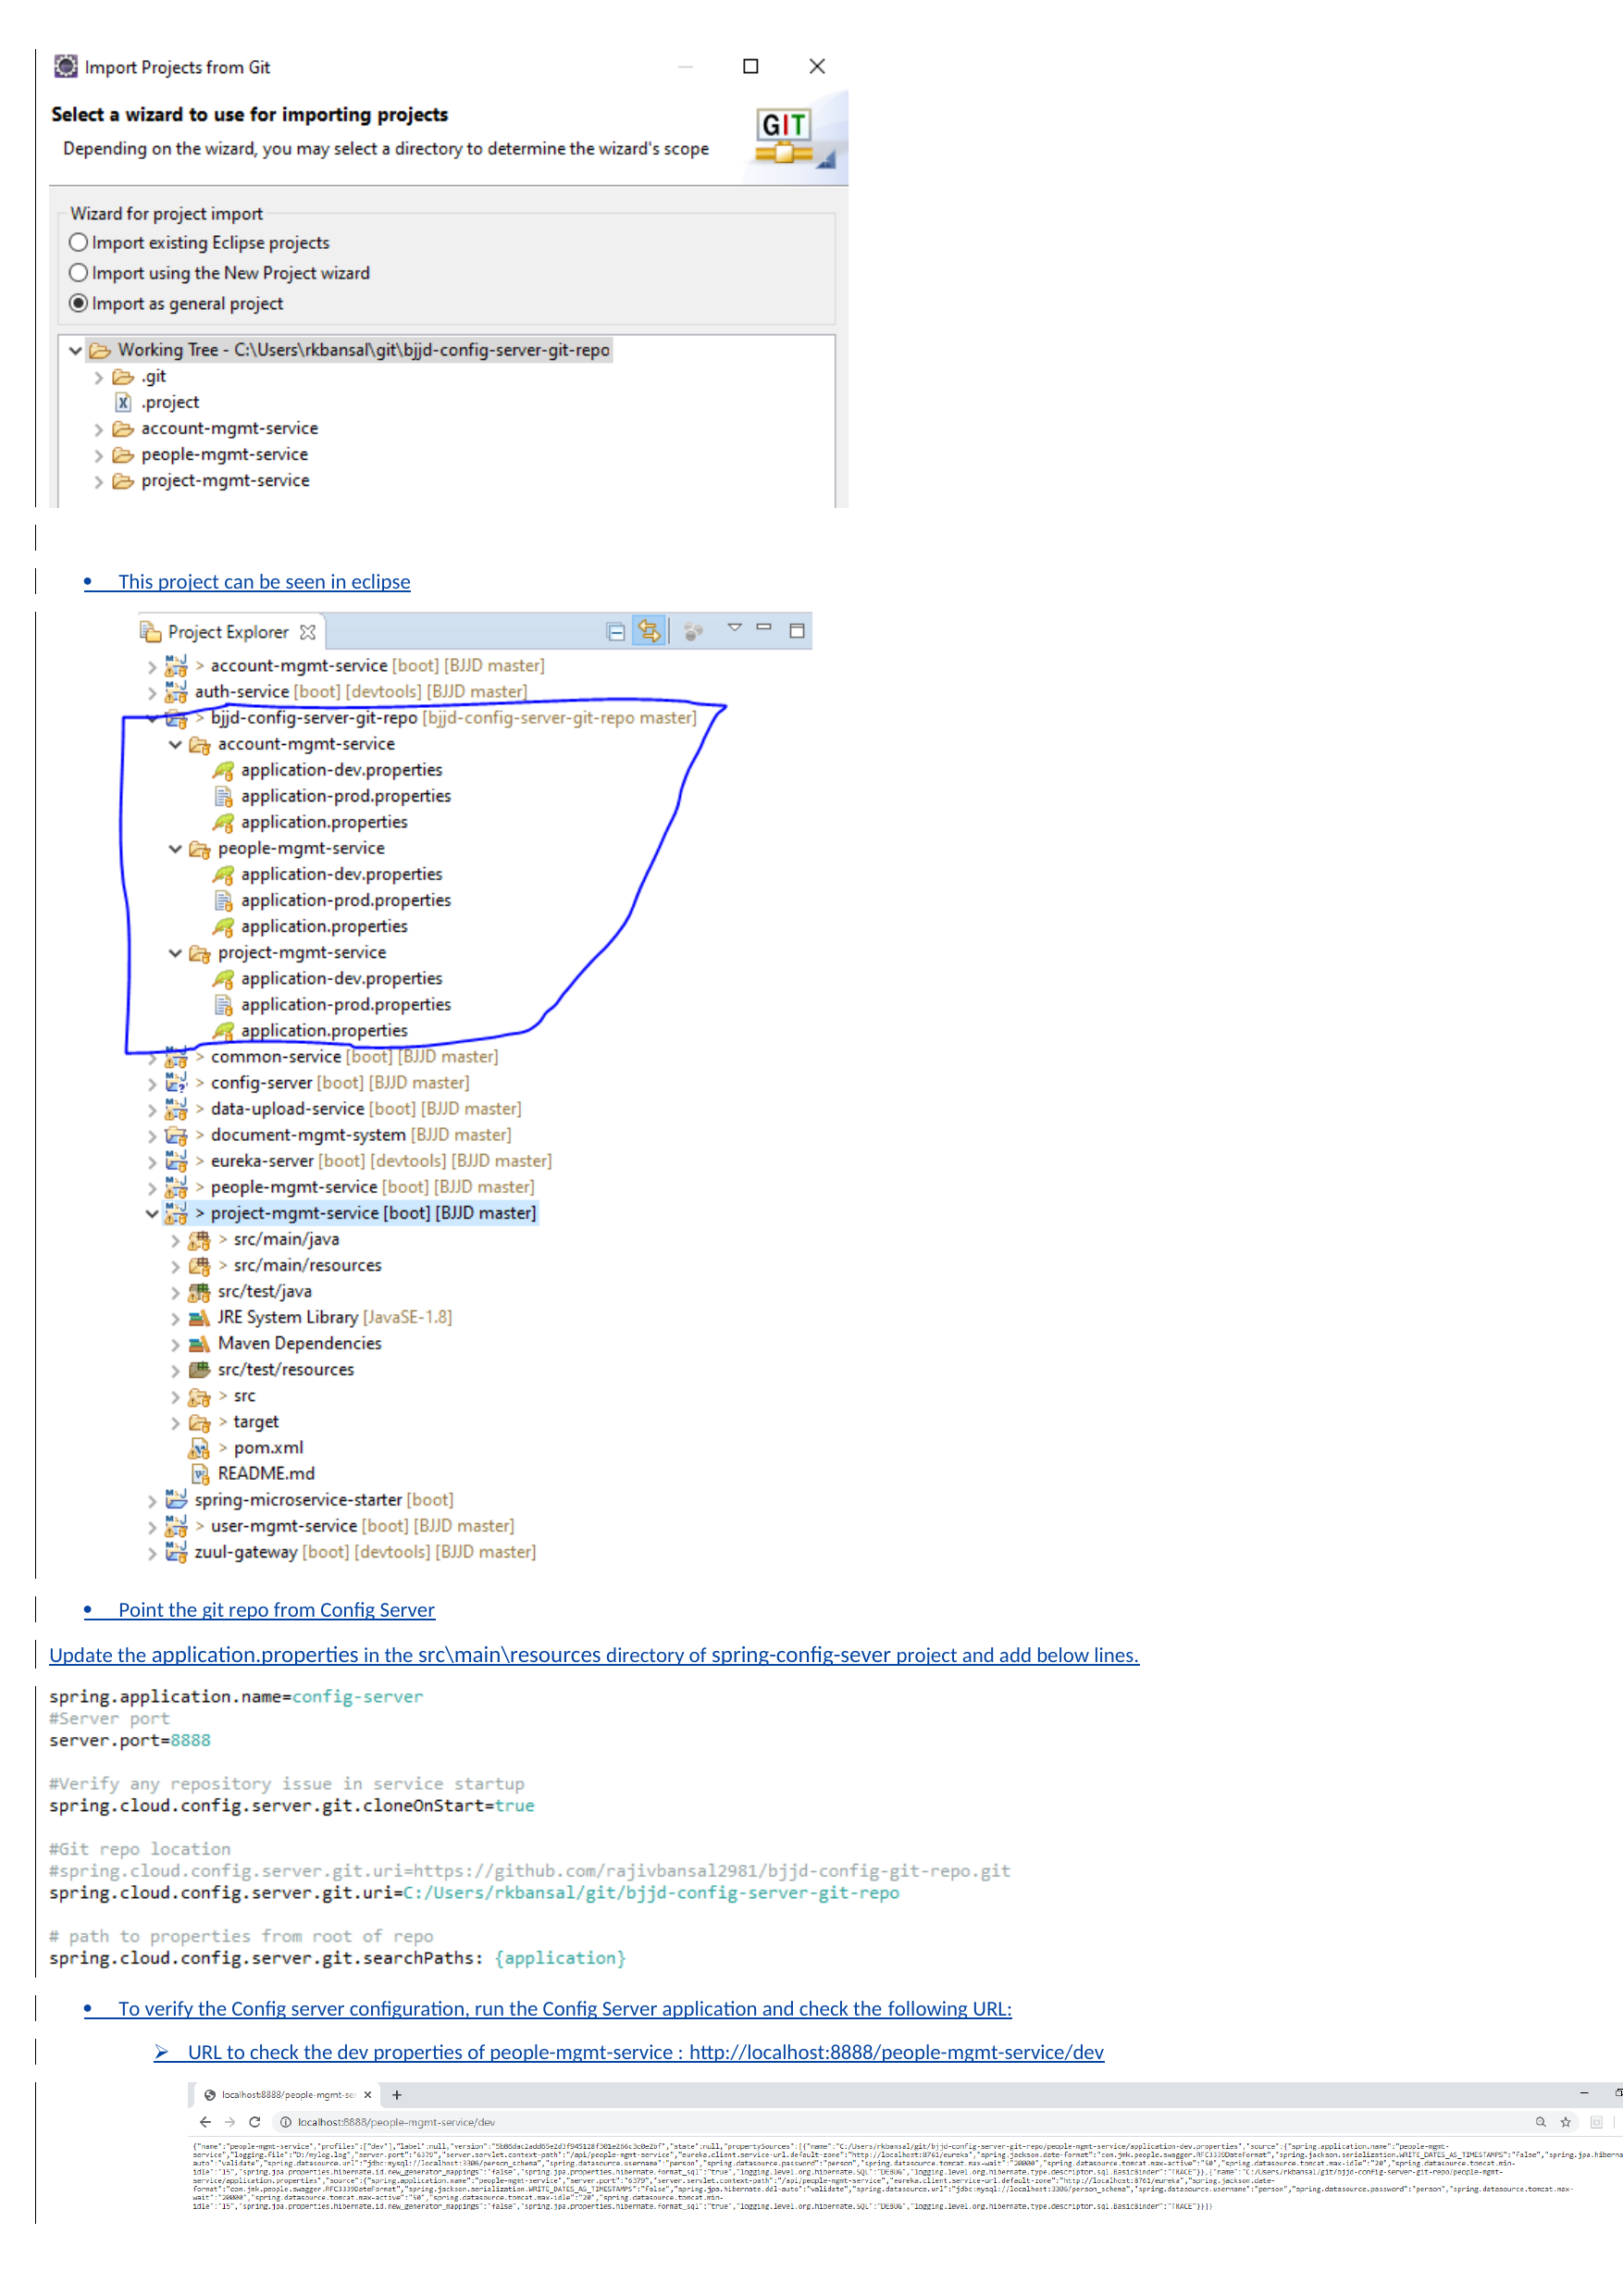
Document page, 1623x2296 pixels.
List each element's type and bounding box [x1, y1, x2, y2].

picture [49, 1685, 1071, 1979]
picture [188, 2082, 1623, 2224]
picture [118, 612, 813, 1580]
picture [49, 49, 849, 508]
